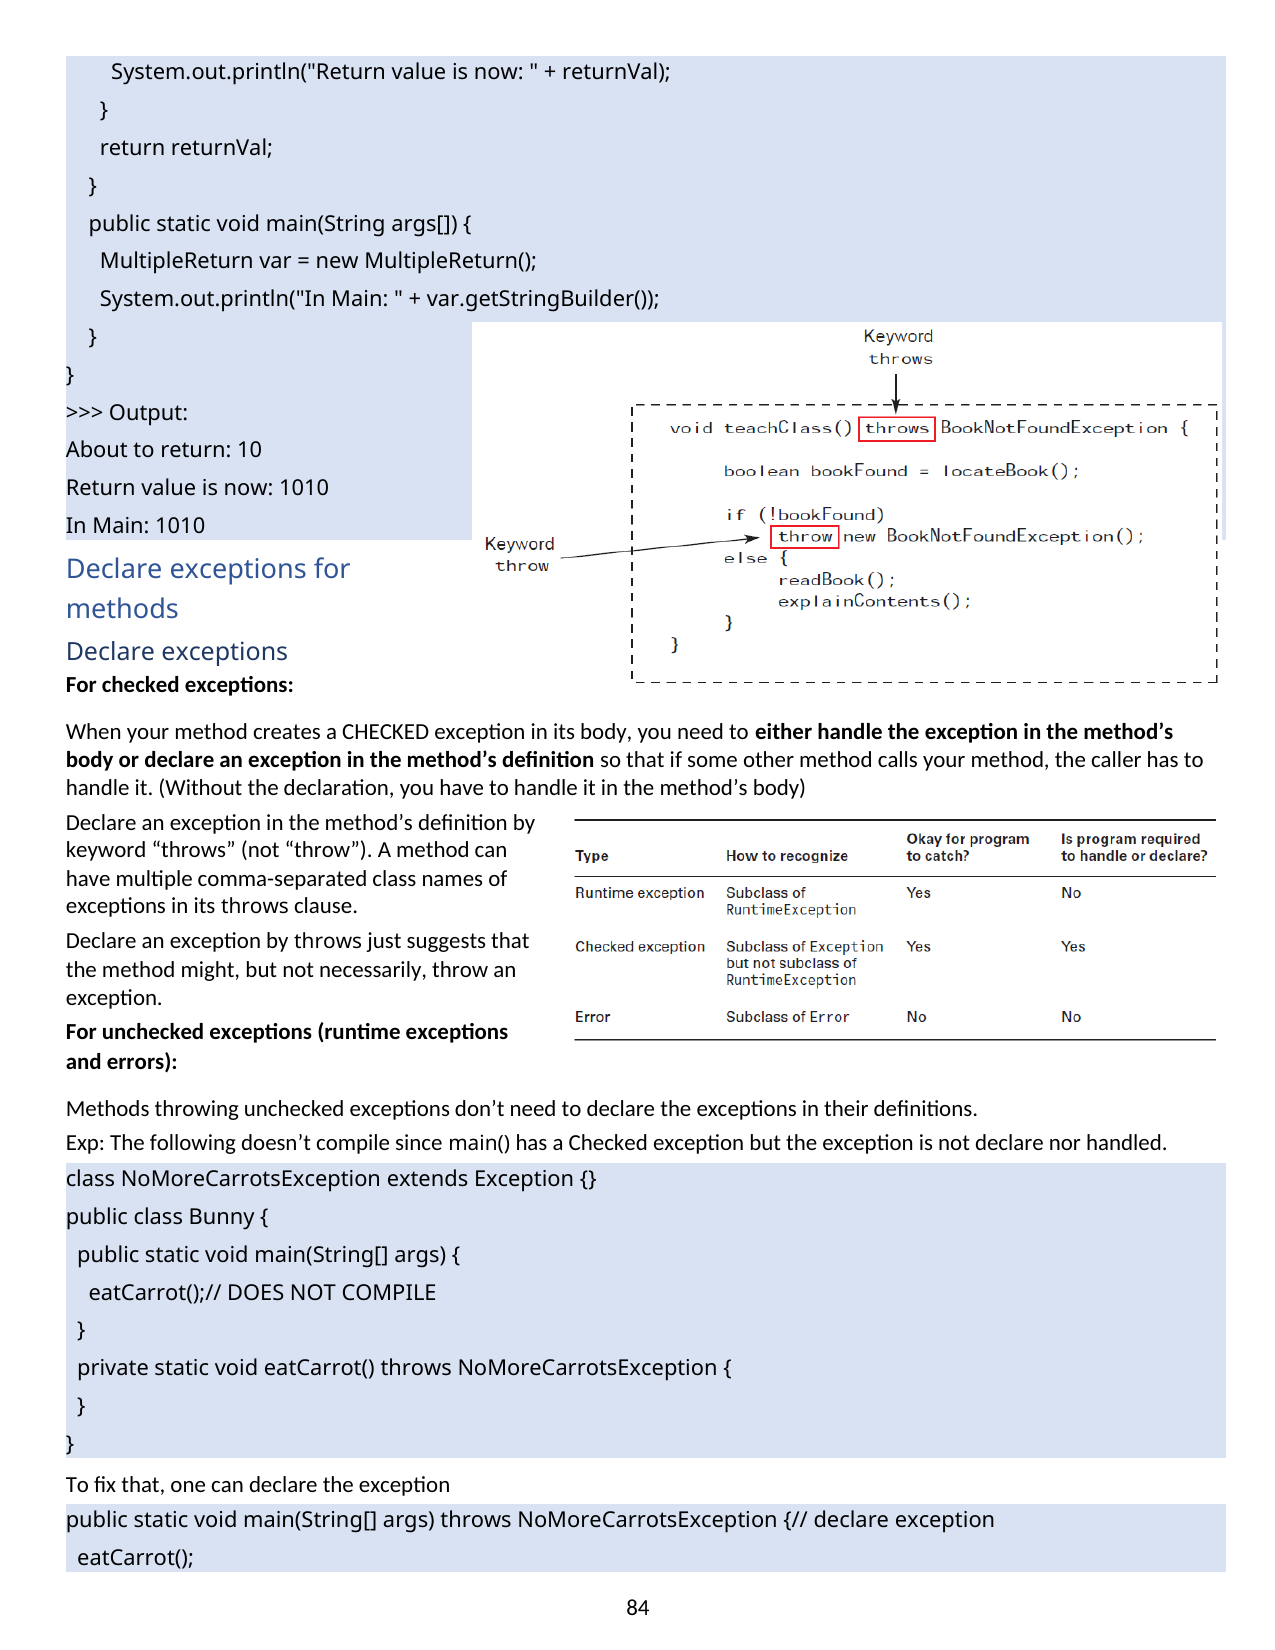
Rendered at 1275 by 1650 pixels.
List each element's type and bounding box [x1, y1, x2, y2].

picture [567, 811, 1222, 1048]
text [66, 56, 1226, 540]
picture [472, 322, 1223, 692]
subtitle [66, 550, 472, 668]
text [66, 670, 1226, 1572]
